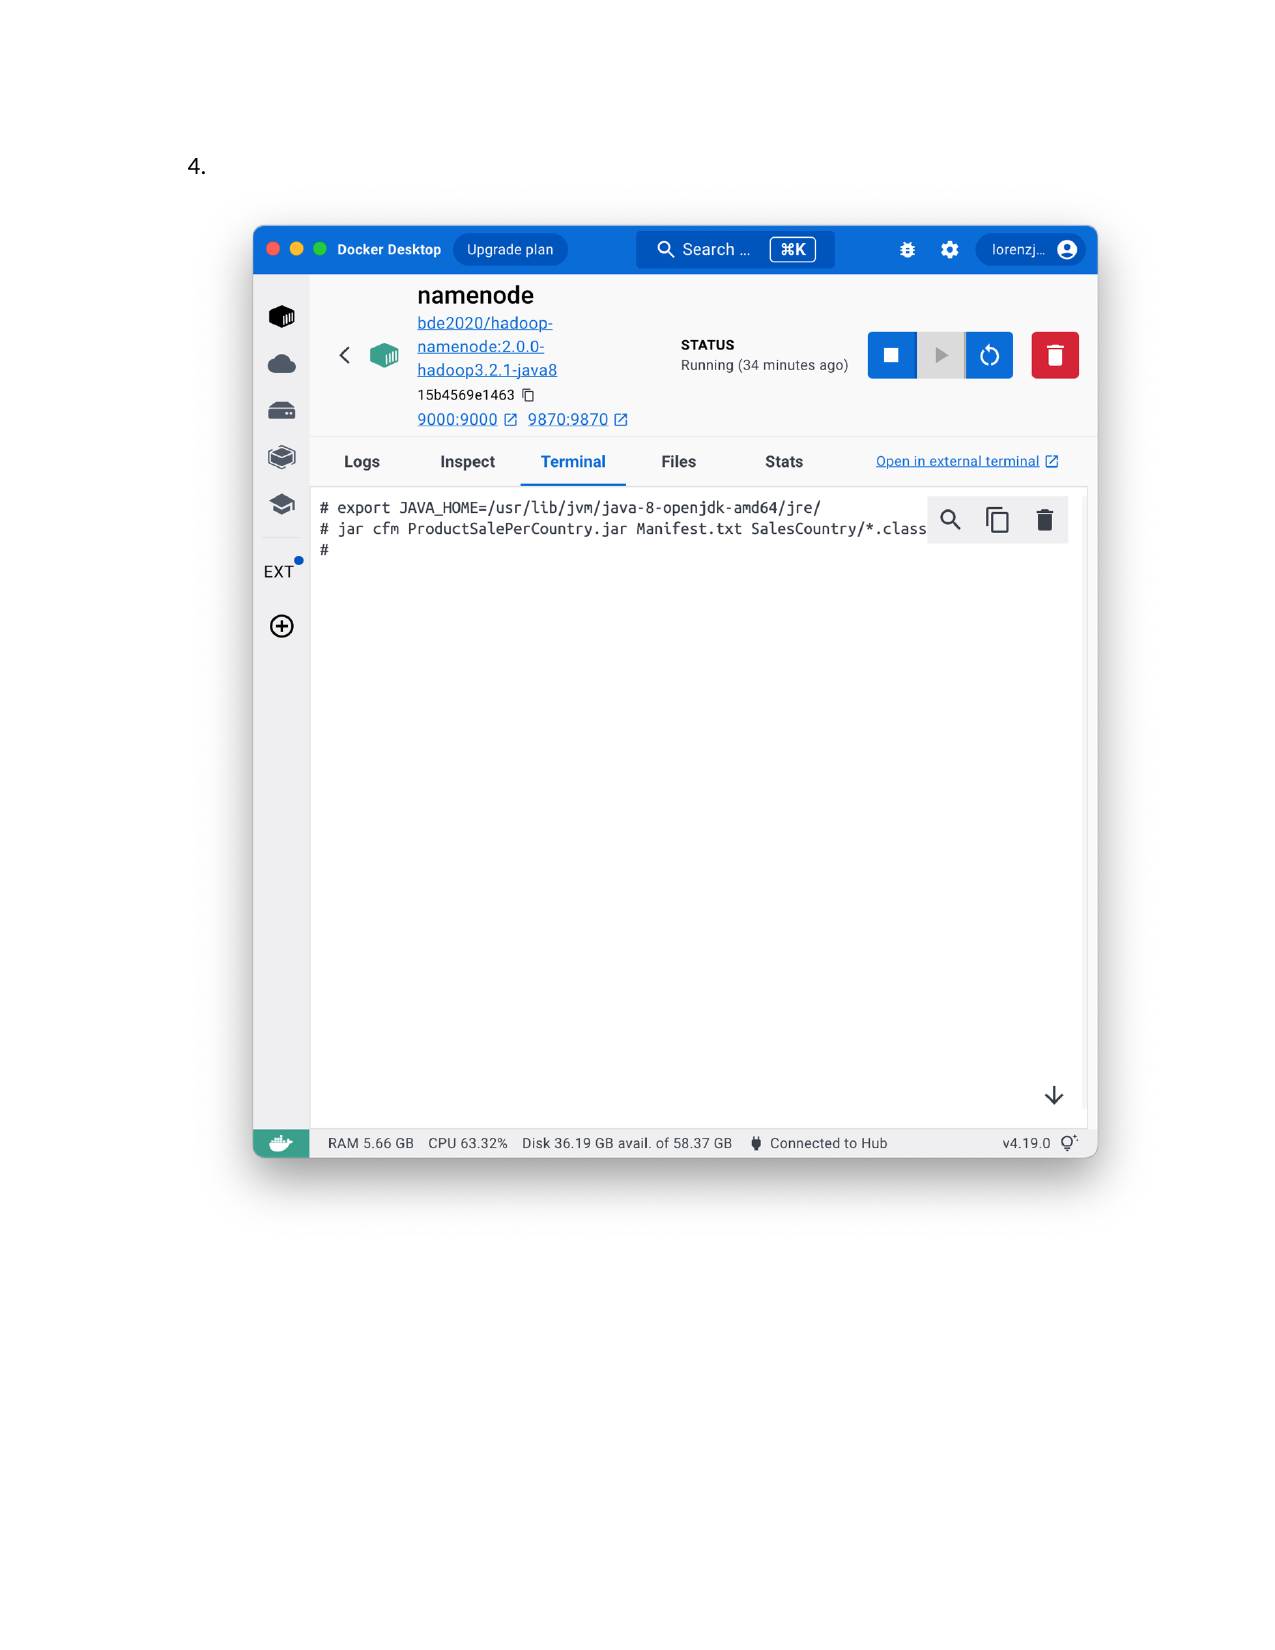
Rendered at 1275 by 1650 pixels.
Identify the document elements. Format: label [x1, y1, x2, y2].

picture [187, 180, 1163, 1244]
